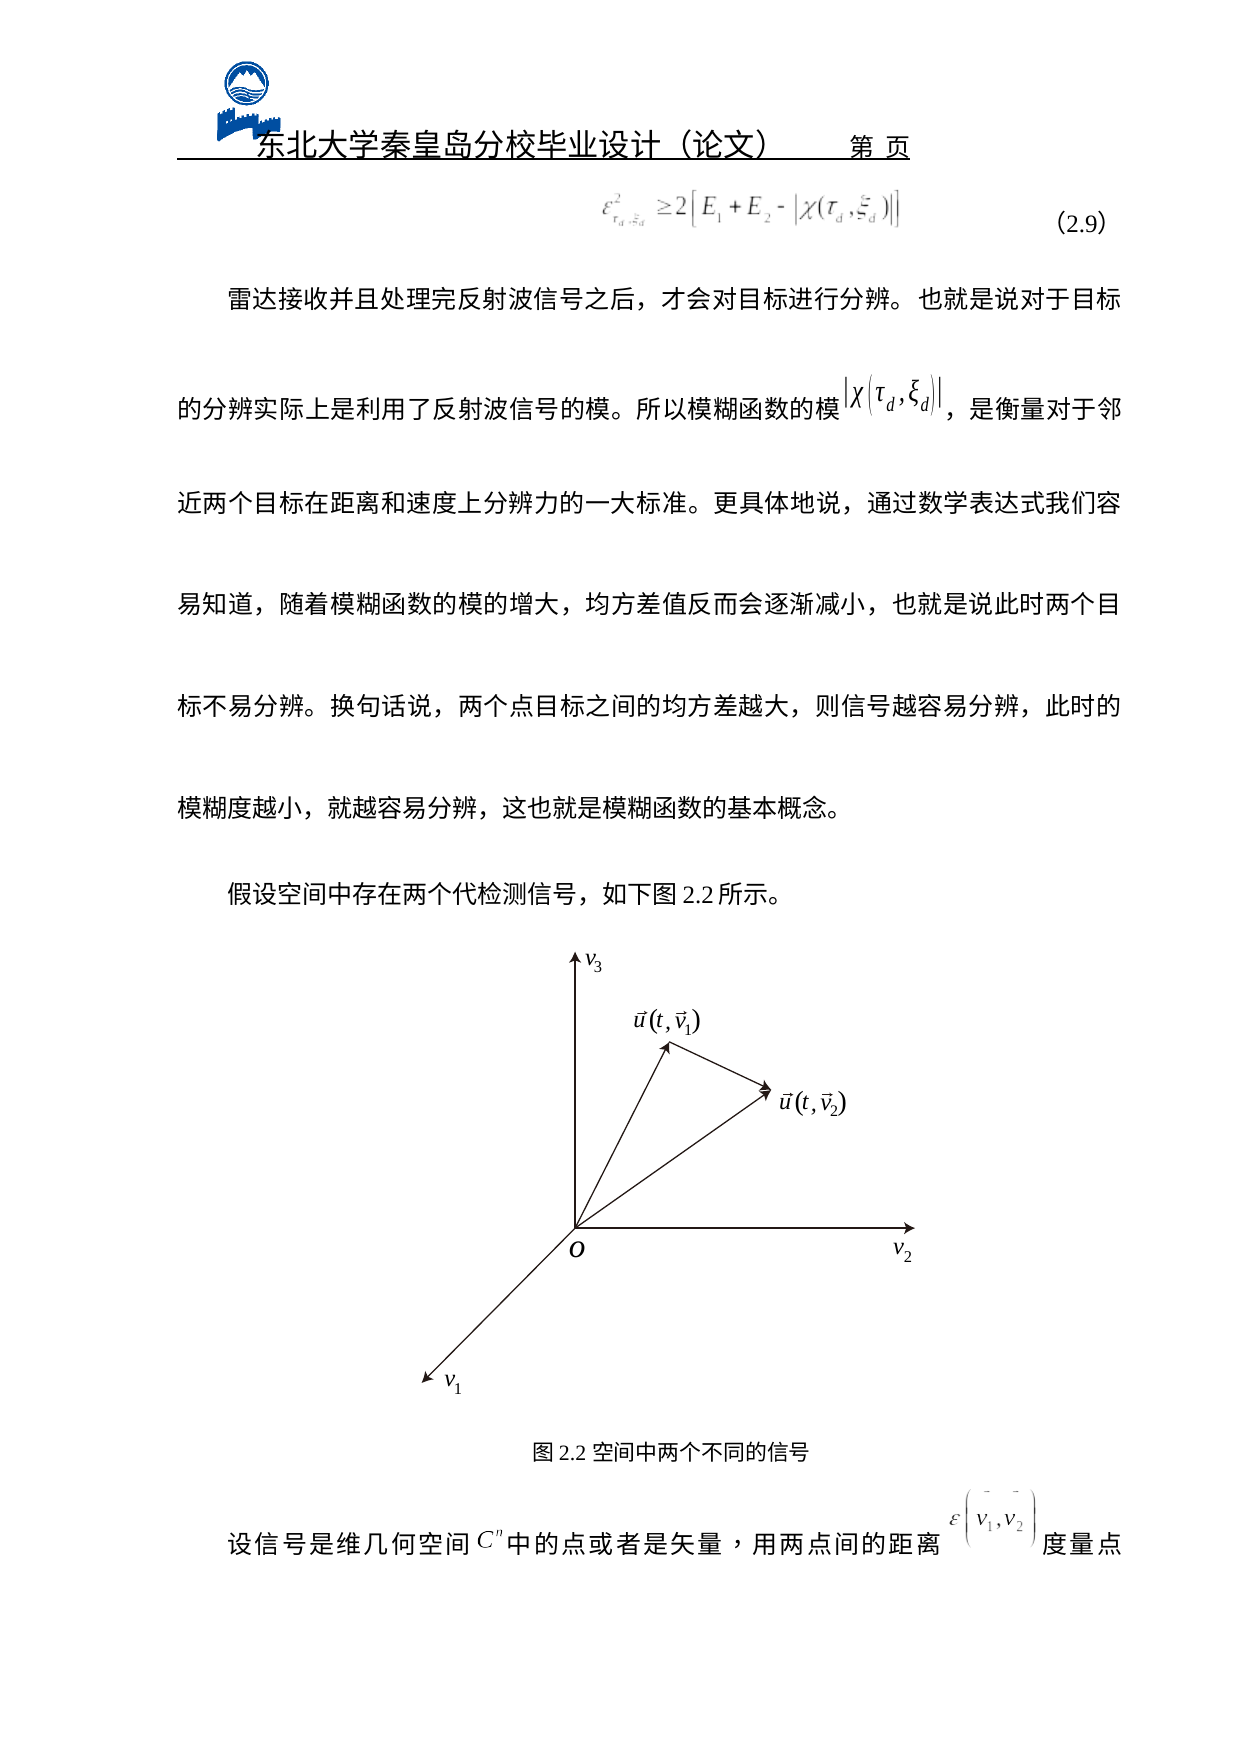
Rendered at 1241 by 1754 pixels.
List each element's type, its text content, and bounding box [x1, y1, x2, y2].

text 设信号是维几何空间中的点或者是矢量，用两点间的距离度量点和点的可分辨程度 [177, 1483, 1122, 1585]
picture [208, 61, 285, 143]
text 雷达接收并且处理完反射波信号之后，才会对目标进行分辨。也就是说对于目标的分辨实际上是利用了反射波信号的模。所以模糊函数的模，是衡量对于邻近两个目标在距离和速度上分辨力的一大标准。更具体地说，通过数学表达式我们容易知道，随着模糊函数的模的增大，均方差值反而会逐渐减小，也就是说此时两个目标不易分辨。换句话说，两个点目标之间的均方差越大，则信号越容易分辨，此时的模糊度越小，就越容易分辨，这也就是模糊函数的基本概念。 [177, 263, 1122, 841]
text 假设空间中存在两个代检测信号，如下图2.2所示。 [177, 859, 1122, 927]
text （2.9） [177, 178, 1122, 246]
text 图2.2 空间中两个不同的信号 [177, 1435, 1122, 1469]
